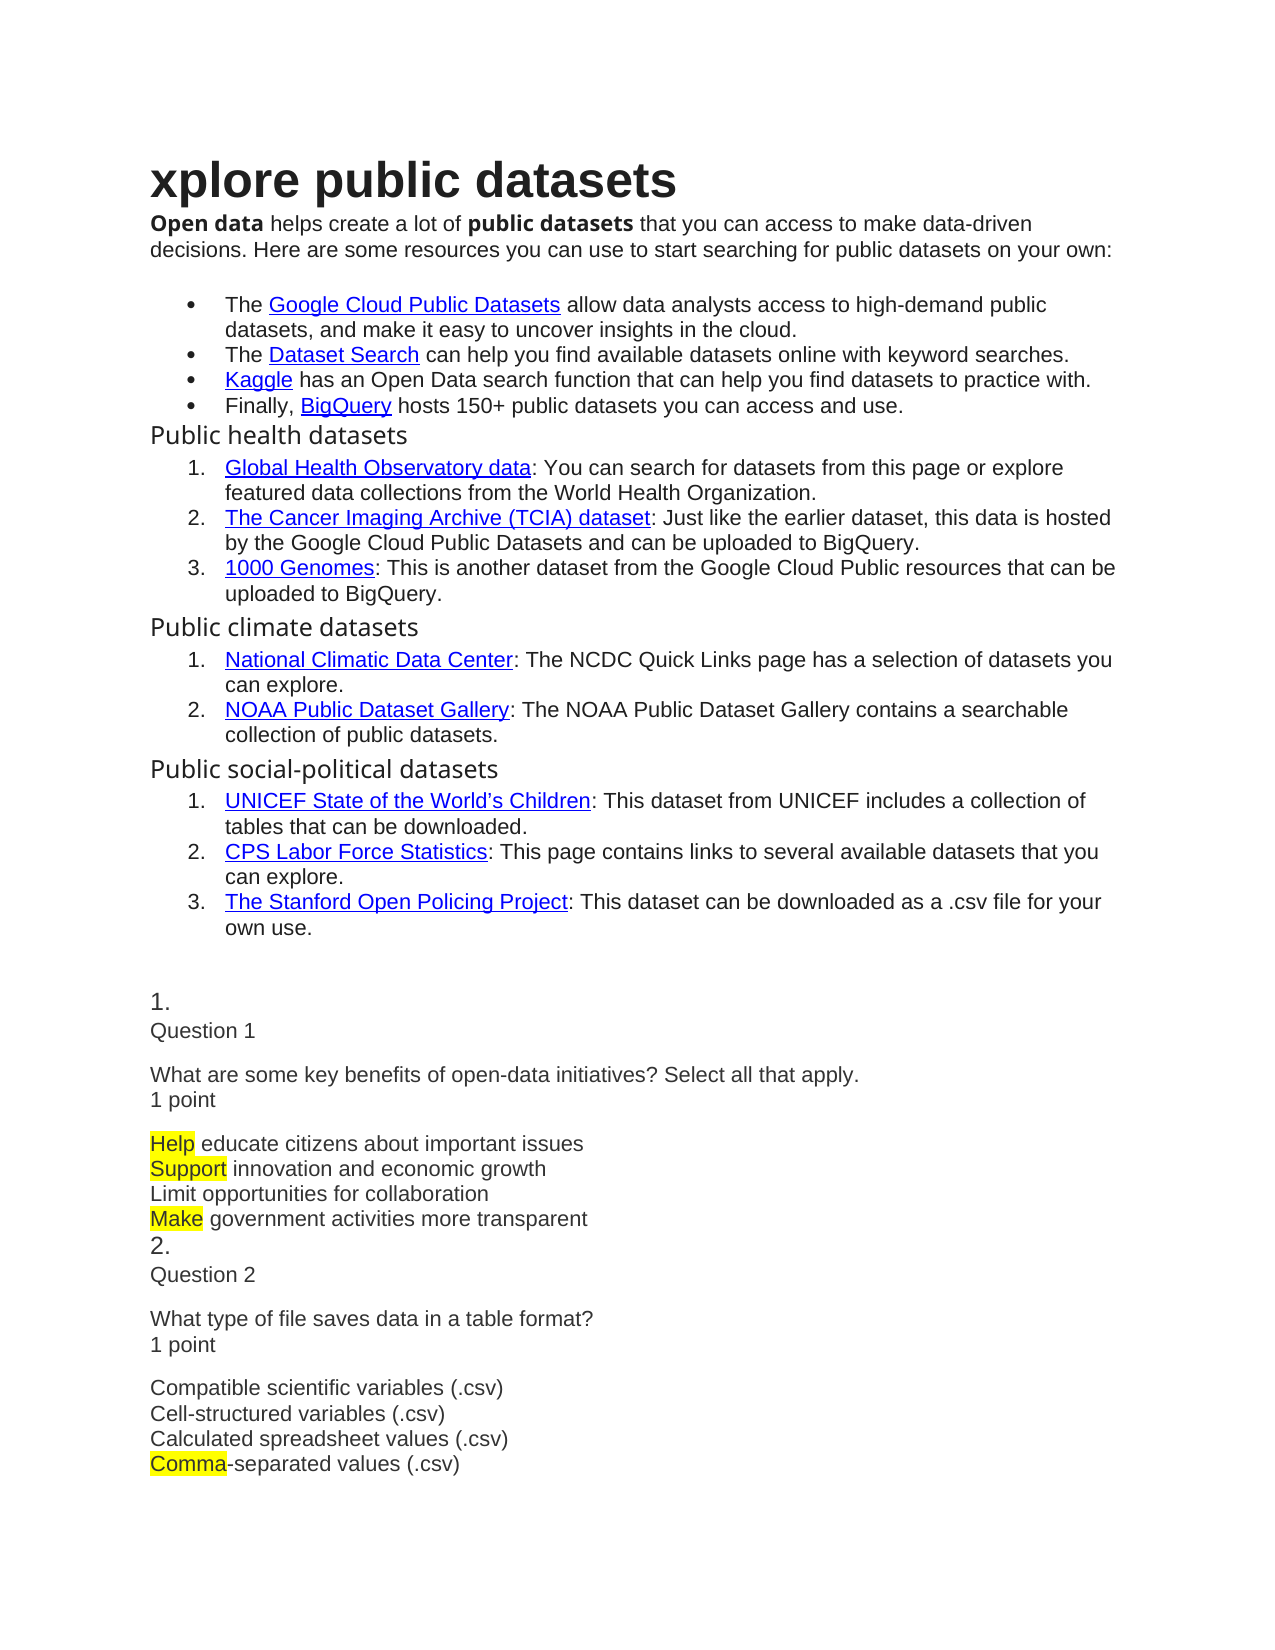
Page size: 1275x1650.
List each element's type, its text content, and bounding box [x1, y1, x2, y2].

list UNICEF State of the World’s Children: This dataset from UNICEF includes a collection of tables that can be downloaded. [187, 788, 1125, 839]
list CPS Labor Force Statistics: This page contains links to several available datasets that you can explore. [187, 839, 1125, 889]
text Compatible scientific variables (.csv) [150, 1375, 1125, 1401]
text What are some key benefits of open-data initiatives? Select all that apply. [150, 1061, 1125, 1087]
list National Climatic Data Center: The NCDC Quick Links page has a selection of datasets you can explore. [187, 647, 1125, 697]
text Support innovation and economic growth [227, 1156, 1125, 1181]
list 1000 Genomes: This is another dataset from the Google Cloud Public resources that can be uploaded to BigQuery. [187, 555, 1125, 606]
list The Google Cloud Public Datasets allow data analysts access to high-demand public datasets, and make it easy to uncover insights in the cloud. [187, 292, 1125, 342]
list The Stanford Open Policing Project: This dataset can be downloaded as a .csv file for your own use. [187, 889, 1125, 940]
subtitle Public climate datasets [150, 610, 1125, 644]
subtitle 2. [150, 1231, 1125, 1260]
text Open data helps create a lot of public datasets that you can access to make data-driven decisions. Here are some resources you can use to start searching for public datasets on your own: [150, 207, 1125, 262]
text 1 point [150, 1087, 1125, 1112]
text Question 1 [150, 1018, 1125, 1043]
subtitle Public health datasets [150, 418, 1125, 452]
list Global Health Observatory data: You can search for datasets from this page or explore featured data collections from the World Health Organization. [187, 454, 1125, 505]
text Comma-separated values (.csv) [227, 1451, 1125, 1476]
text What type of file saves data in a table format? [150, 1306, 1125, 1331]
subtitle Public social-political datasets [150, 752, 1125, 786]
list Finally, BigQuery hosts 150+ public datasets you can access and use. [187, 392, 1125, 418]
list The Dataset Search can help you find available datasets online with keyword searches. [187, 342, 1125, 367]
text 1 point [150, 1331, 1125, 1357]
text Question 2 [150, 1262, 1125, 1288]
list The Cancer Imaging Archive (TCIA) dataset: Just like the earlier dataset, this data is hosted by the Google Cloud Public Datasets and can be uploaded to BigQuery. [187, 505, 1125, 555]
subtitle 1. [150, 987, 1125, 1015]
text Calculated spreadsheet values (.csv) [150, 1426, 1125, 1451]
list Kaggle has an Open Data search function that can help you find datasets to practice with. [187, 367, 1125, 392]
text Help educate citizens about important issues [195, 1131, 1125, 1156]
subtitle xplore public datasets [150, 150, 1125, 207]
text Limit opportunities for collaboration [150, 1181, 1125, 1206]
text Cell-structured variables (.csv) [150, 1401, 1125, 1426]
text Make government activities more transparent [203, 1206, 1125, 1231]
list NOAA Public Dataset Gallery: The NOAA Public Dataset Gallery contains a searchable collection of public datasets. [187, 697, 1125, 747]
